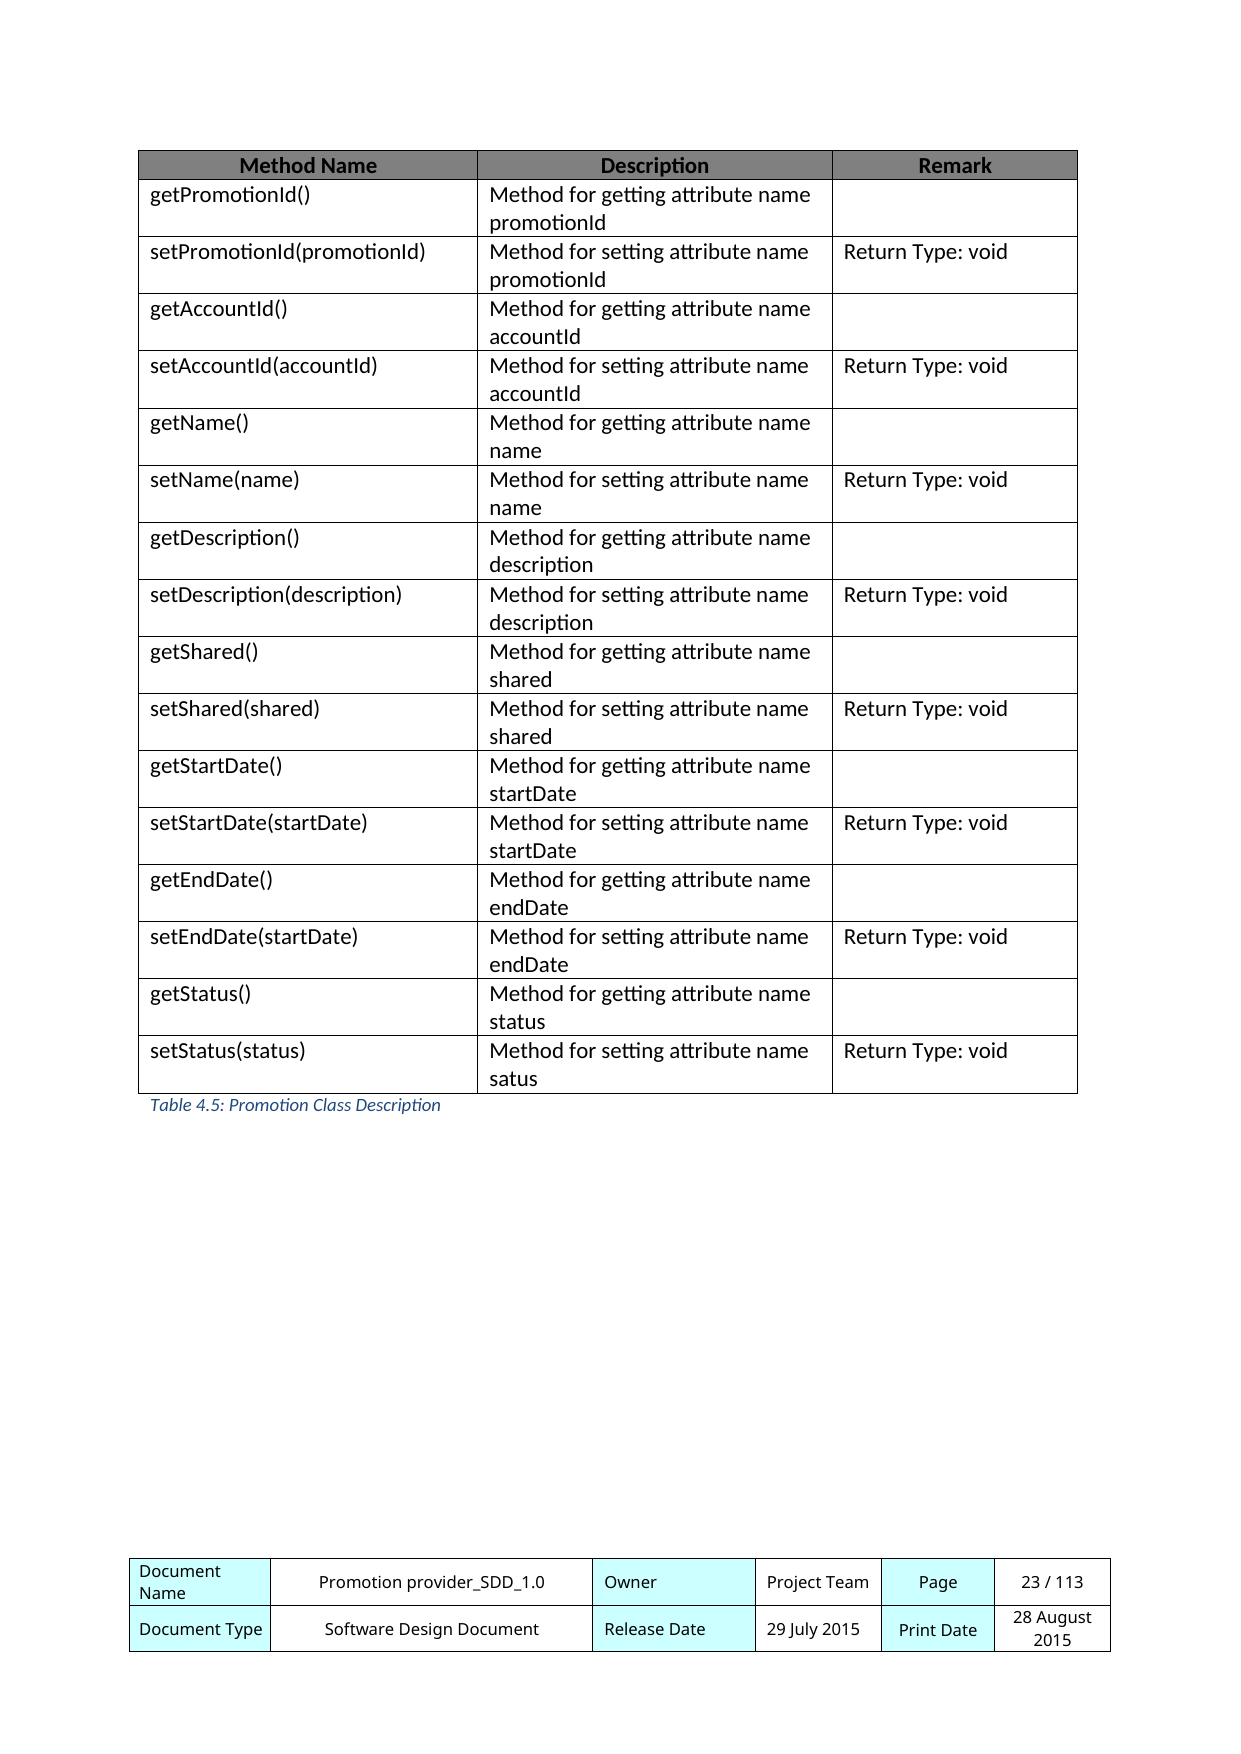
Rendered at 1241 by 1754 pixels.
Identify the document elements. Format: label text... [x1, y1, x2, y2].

table_cell [833, 751, 1077, 807]
table_cell getEndDate() [139, 865, 477, 921]
table_cell setShared(shared) [139, 694, 477, 750]
table_cell Method for setting attribute name name [478, 466, 832, 522]
table_cell setPromotionId(promotionId) [139, 237, 477, 293]
table_cell Return Type: void [833, 237, 1077, 293]
table_cell setStatus(status) [139, 1036, 477, 1092]
table_cell Method Name [139, 151, 477, 179]
table_cell Method for getting attribute name description [478, 523, 832, 579]
table_cell Method for setting attribute name endDate [478, 922, 832, 978]
table_cell getDescription() [139, 523, 477, 579]
table_cell Return Type: void [833, 808, 1077, 864]
table_cell Method for getting attribute name startDate [478, 751, 832, 807]
table_cell getShared() [139, 637, 477, 693]
table_cell getName() [139, 409, 477, 464]
table_cell Method for setting attribute name shared [478, 694, 832, 750]
table_cell Method for getting attribute name name [478, 409, 832, 464]
table_cell getAccountId() [139, 294, 477, 350]
table_cell Method for setting attribute name startDate [478, 808, 832, 864]
table_cell setEndDate(startDate) [139, 922, 477, 978]
table_cell [833, 294, 1077, 350]
table_cell getStartDate() [139, 751, 477, 807]
table_cell Method for getting attribute name status [478, 979, 832, 1035]
table_cell Method for getting attribute name endDate [478, 865, 832, 921]
table_cell setStartDate(startDate) [139, 808, 477, 864]
table_cell Method for setting attribute name description [478, 580, 832, 636]
table_cell Method for setting attribute name satus [478, 1036, 832, 1092]
table_cell Return Type: void [833, 580, 1077, 636]
table_cell Return Type: void [833, 922, 1077, 978]
table_cell setAccountId(accountId) [139, 351, 477, 407]
table_cell Method for setting attribute name accountId [478, 351, 832, 407]
table_cell Return Type: void [833, 351, 1077, 407]
table_cell Remark [833, 151, 1077, 179]
table_cell [833, 523, 1077, 579]
table_cell Return Type: void [833, 1036, 1077, 1092]
table_cell getPromotionId() [139, 180, 477, 236]
table_cell [833, 409, 1077, 464]
table_cell Method for getting attribute name promotionId [478, 180, 832, 236]
table_cell Method for getting attribute name accountId [478, 294, 832, 350]
table_cell setDescription(description) [139, 580, 477, 636]
table_cell [833, 865, 1077, 921]
table_cell [833, 637, 1077, 693]
table_cell Description [478, 151, 832, 179]
table_cell Method for setting attribute name promotionId [478, 237, 832, 293]
table_cell Method for getting attribute name shared [478, 637, 832, 693]
table_cell setName(name) [139, 466, 477, 522]
table_cell getStatus() [139, 979, 477, 1035]
table_cell Return Type: void [833, 694, 1077, 750]
table_cell [833, 180, 1077, 236]
table_cell [833, 979, 1077, 1035]
table_cell Return Type: void [833, 466, 1077, 522]
